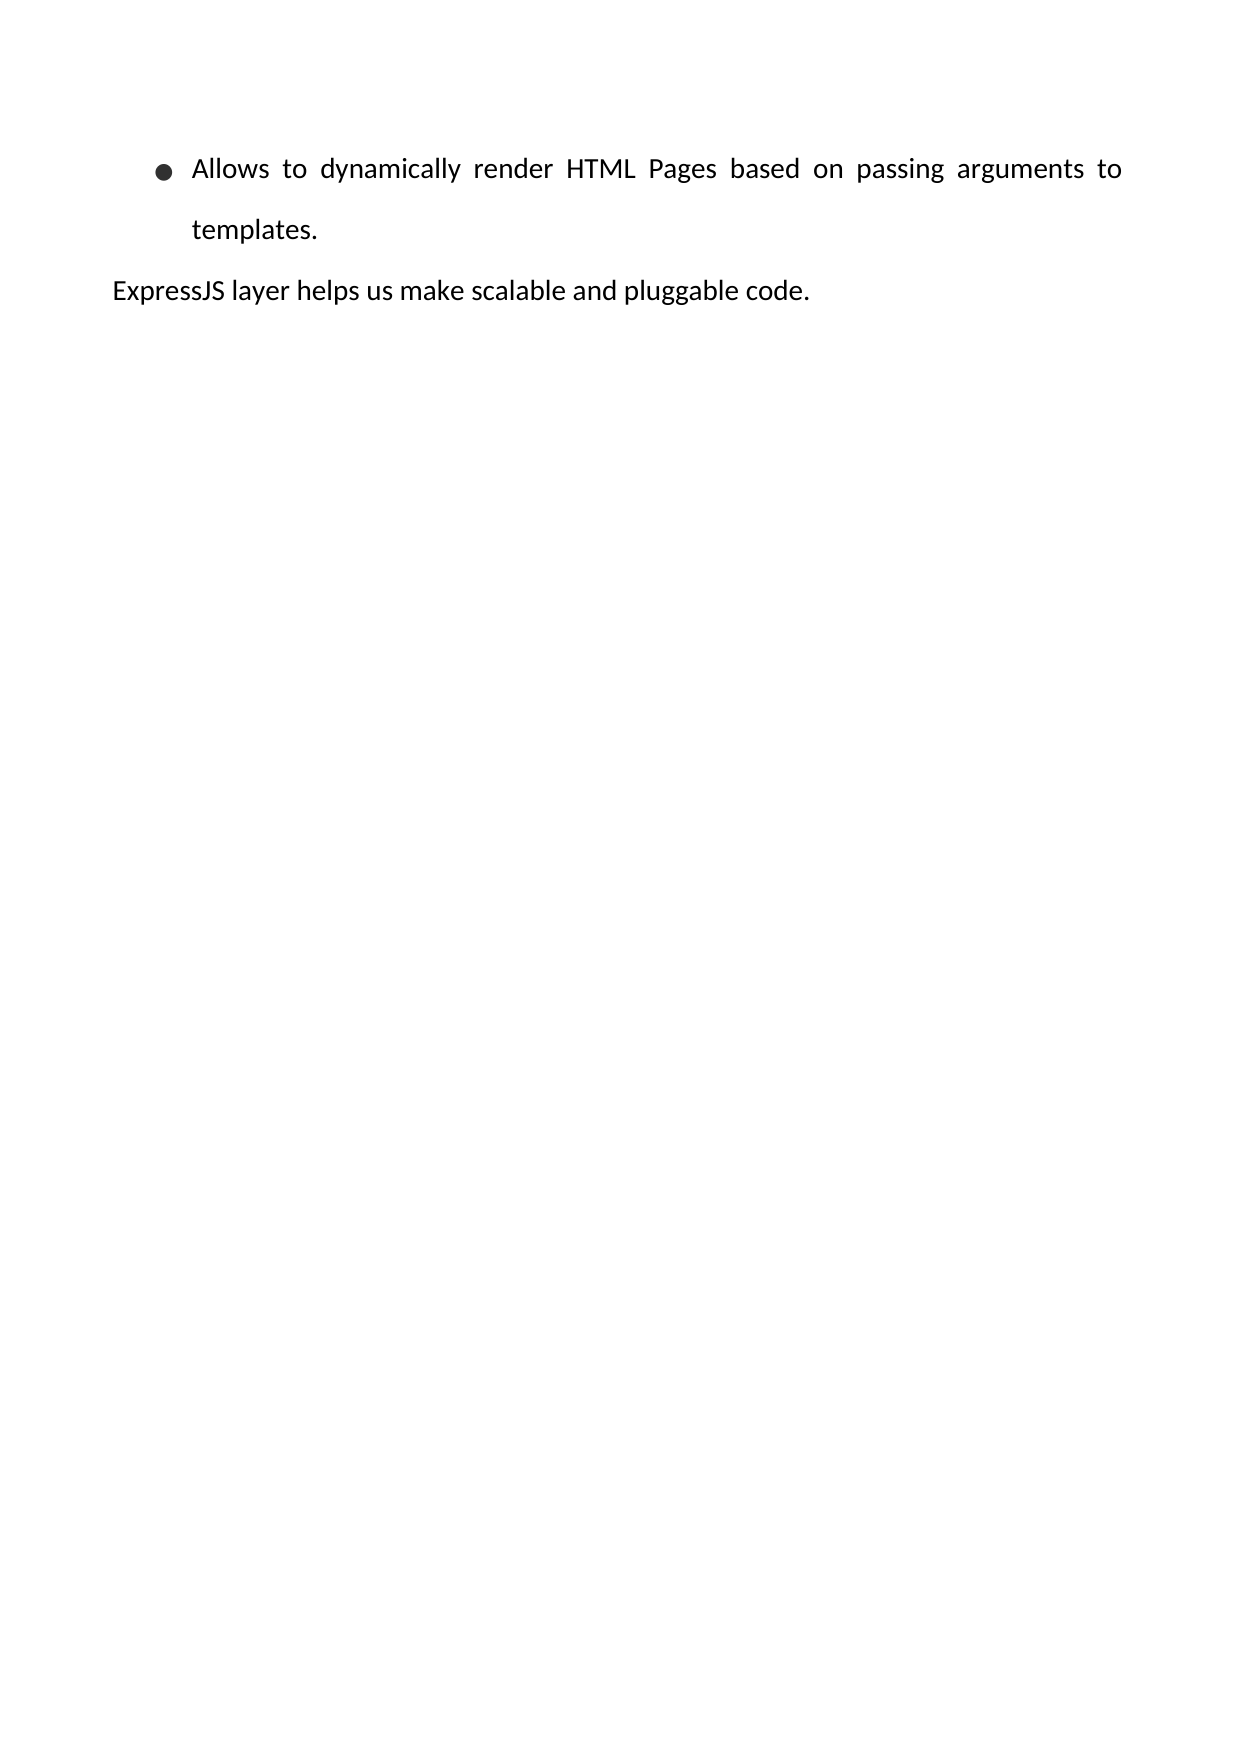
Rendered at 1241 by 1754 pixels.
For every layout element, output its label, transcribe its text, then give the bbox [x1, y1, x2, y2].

list Allows to dynamically render HTML Pages based on passing arguments to templates. [154, 150, 1123, 246]
text ExpressJS layer helps us make scalable and pluggable code. [112, 272, 1123, 307]
